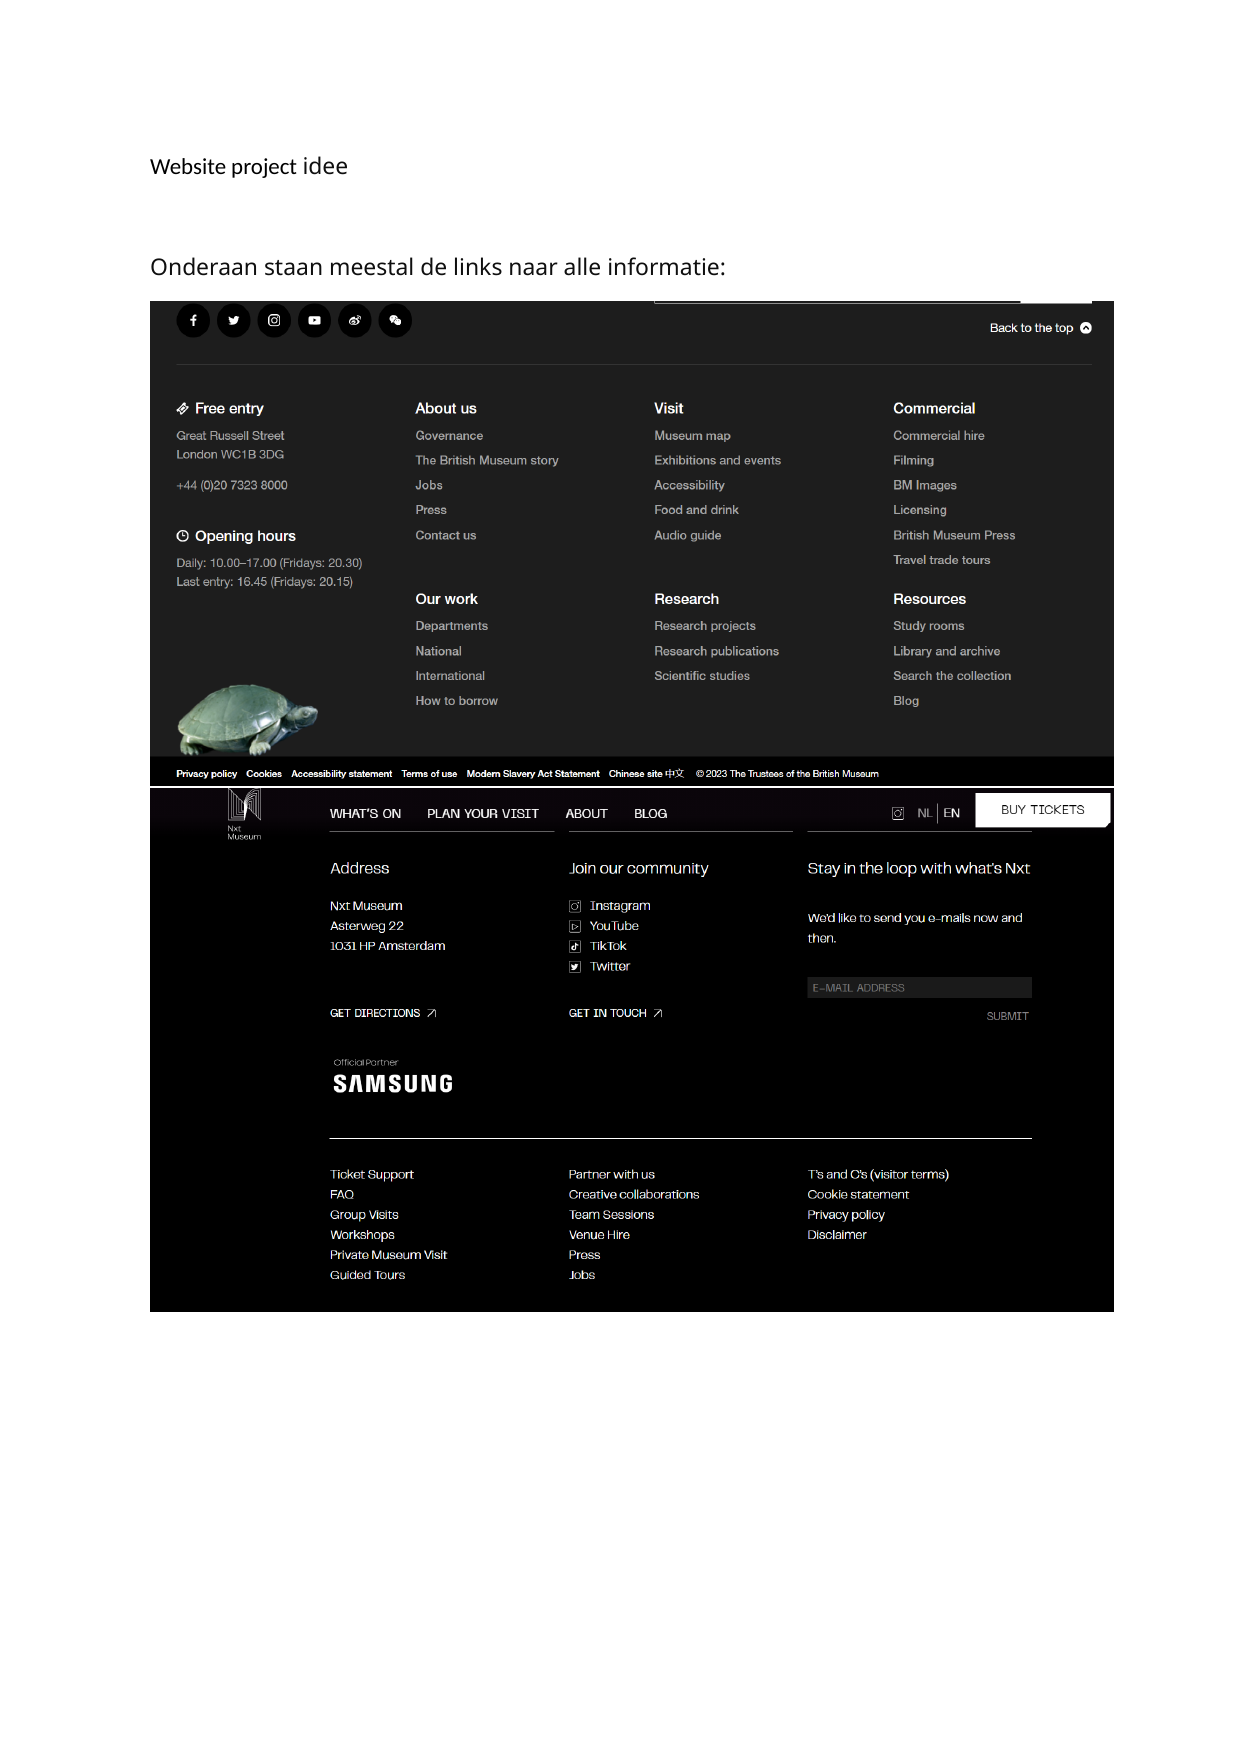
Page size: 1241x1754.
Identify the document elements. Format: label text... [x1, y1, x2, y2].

text Website project idee [150, 150, 1090, 181]
picture [150, 788, 1114, 1312]
picture [150, 301, 1114, 786]
text Onderaan staan meestal de links naar alle informatie: [150, 251, 1090, 282]
